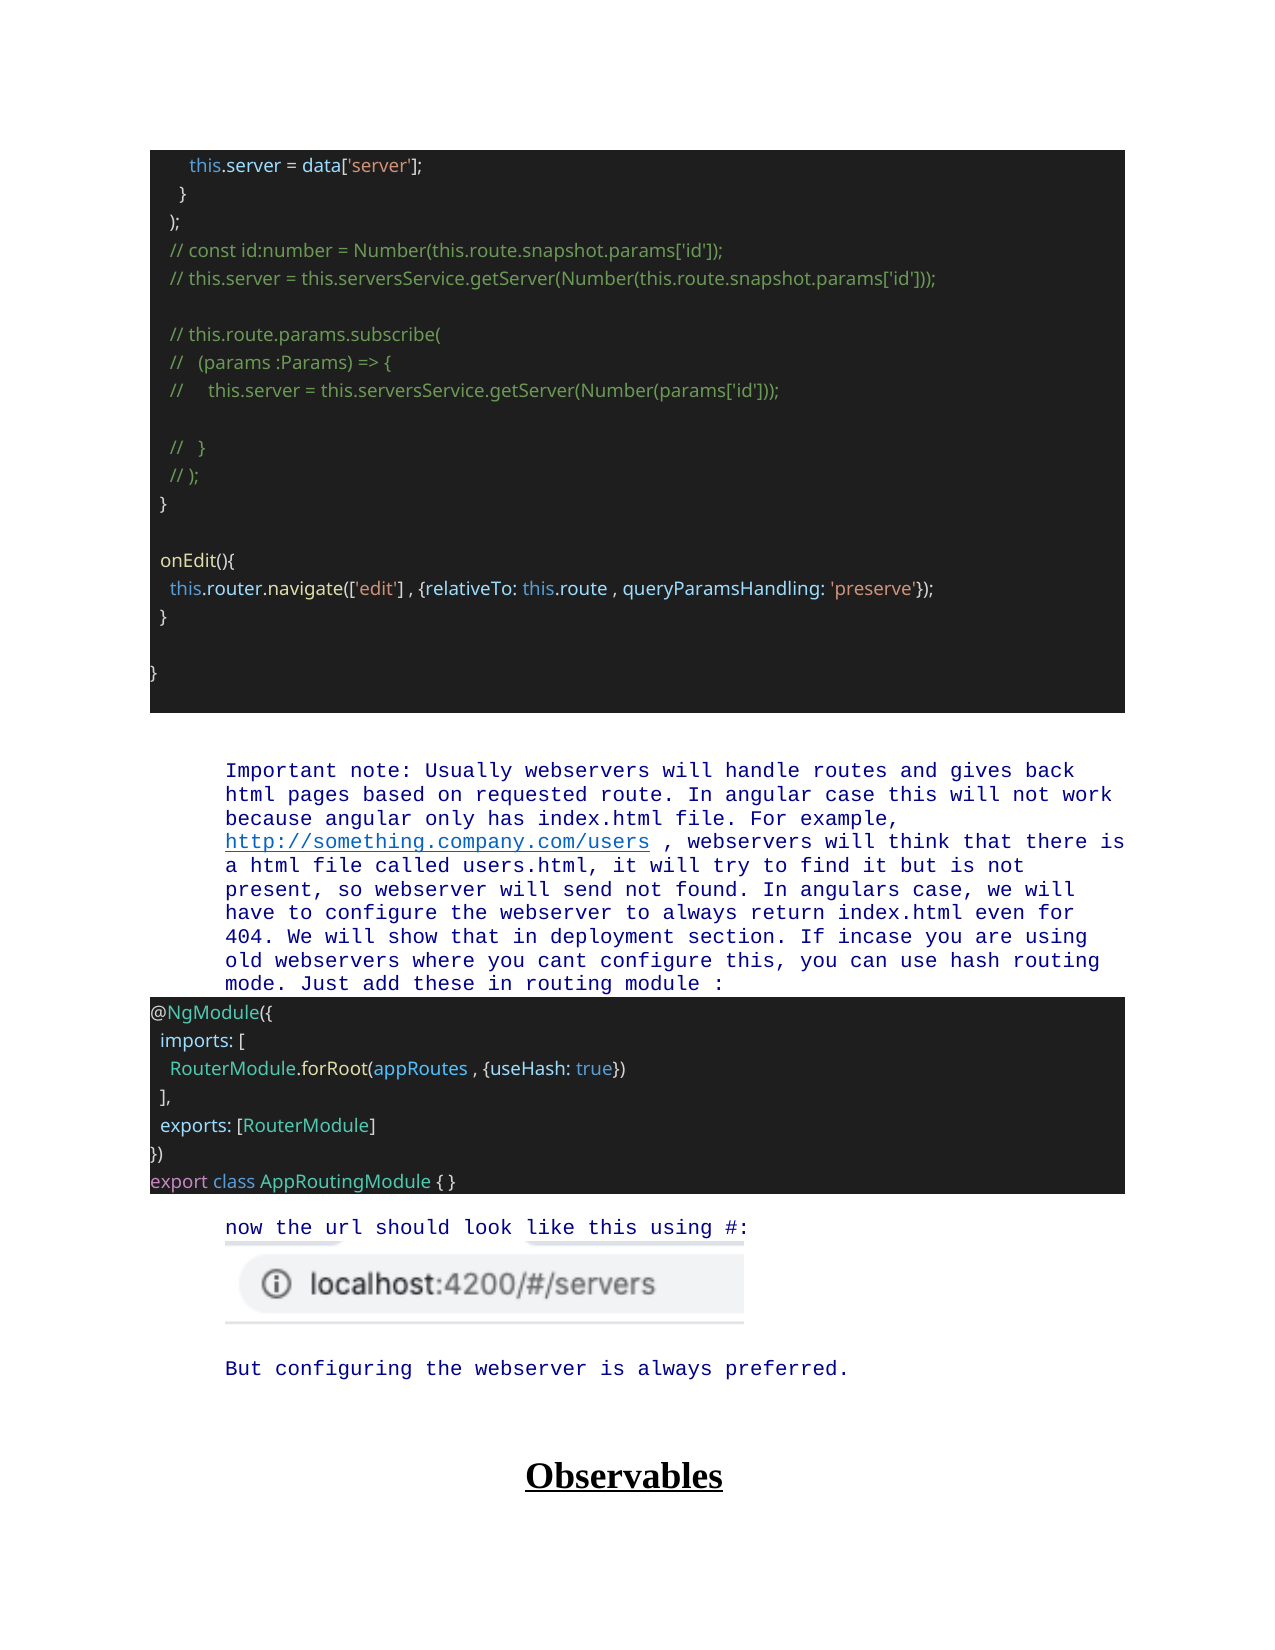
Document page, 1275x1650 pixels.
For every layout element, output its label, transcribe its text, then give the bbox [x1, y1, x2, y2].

text exports: [RouterModule] [150, 1109, 1125, 1137]
text // const id:number = Number(this.route.snapshot.params['id']); [150, 234, 1125, 262]
text this.server = data['server']; [150, 150, 1125, 178]
list Important note: Usually webservers will handle routes and gives back html pages based on requested route. In angular case this will not work because angular only has index.html file. For example, http://something.company.com/users , webservers will think that there is a html file called users.html, it will try to find it but is not present, so webserver will send not found. In angulars case, we will have to configure the webserver to always return index.html even for 404. We will show that in deployment section. If incase you are using old webservers where you cant configure this, you can use hash routing mode. Just add these in routing module : [225, 760, 1125, 997]
text // } [150, 432, 1125, 460]
text } [150, 657, 1125, 685]
text onEdit(){ [150, 544, 1125, 572]
picture [225, 1241, 744, 1335]
text Observables [450, 1453, 1125, 1496]
text @NgModule({ [150, 997, 1125, 1025]
text // (params :Params) => { [150, 347, 1125, 375]
text imports: [ [150, 1025, 1125, 1053]
text // ); [150, 460, 1125, 488]
text // this.route.params.subscribe( [150, 319, 1125, 347]
text // this.server = this.serversService.getServer(Number(params['id'])); [150, 375, 1125, 403]
text export class AppRoutingModule { } [150, 1166, 1125, 1194]
text }) [150, 1137, 1125, 1166]
text RouterModule.forRoot(appRoutes , {useHash: true}) [150, 1053, 1125, 1081]
list But configuring the webserver is always preferred. [225, 1358, 1125, 1382]
text ], [150, 1081, 1125, 1109]
text } [150, 601, 1125, 629]
text this.router.navigate(['edit'] , {relativeTo: this.route , queryParamsHandling: 'preserve'}); [150, 572, 1125, 601]
text } [150, 488, 1125, 516]
list now the url should look like this using #: [225, 1217, 1125, 1241]
text // this.server = this.serversService.getServer(Number(this.route.snapshot.params['id'])); [150, 262, 1125, 291]
text } [150, 178, 1125, 206]
text ); [150, 206, 1125, 234]
